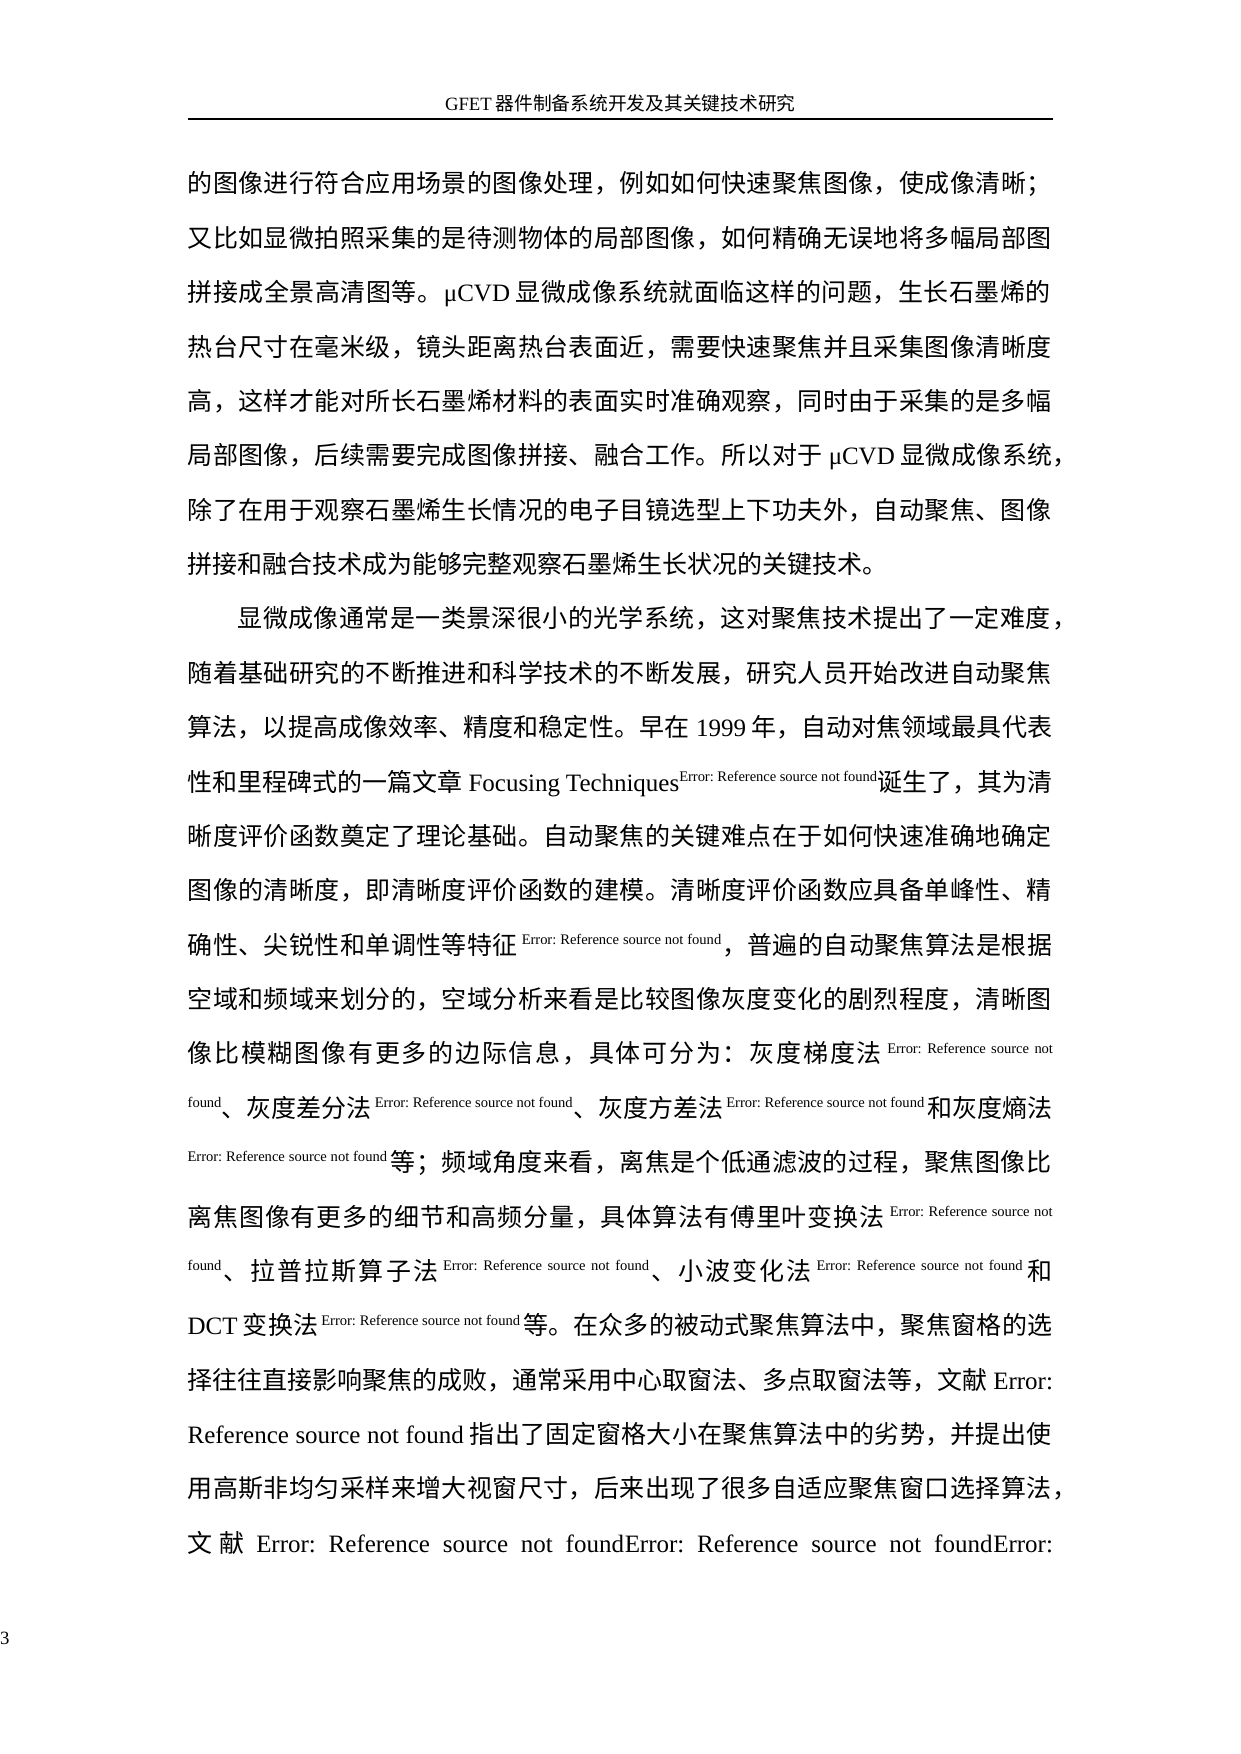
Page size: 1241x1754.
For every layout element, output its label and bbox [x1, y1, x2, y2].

text [187, 599, 1053, 1559]
text [187, 164, 1053, 581]
